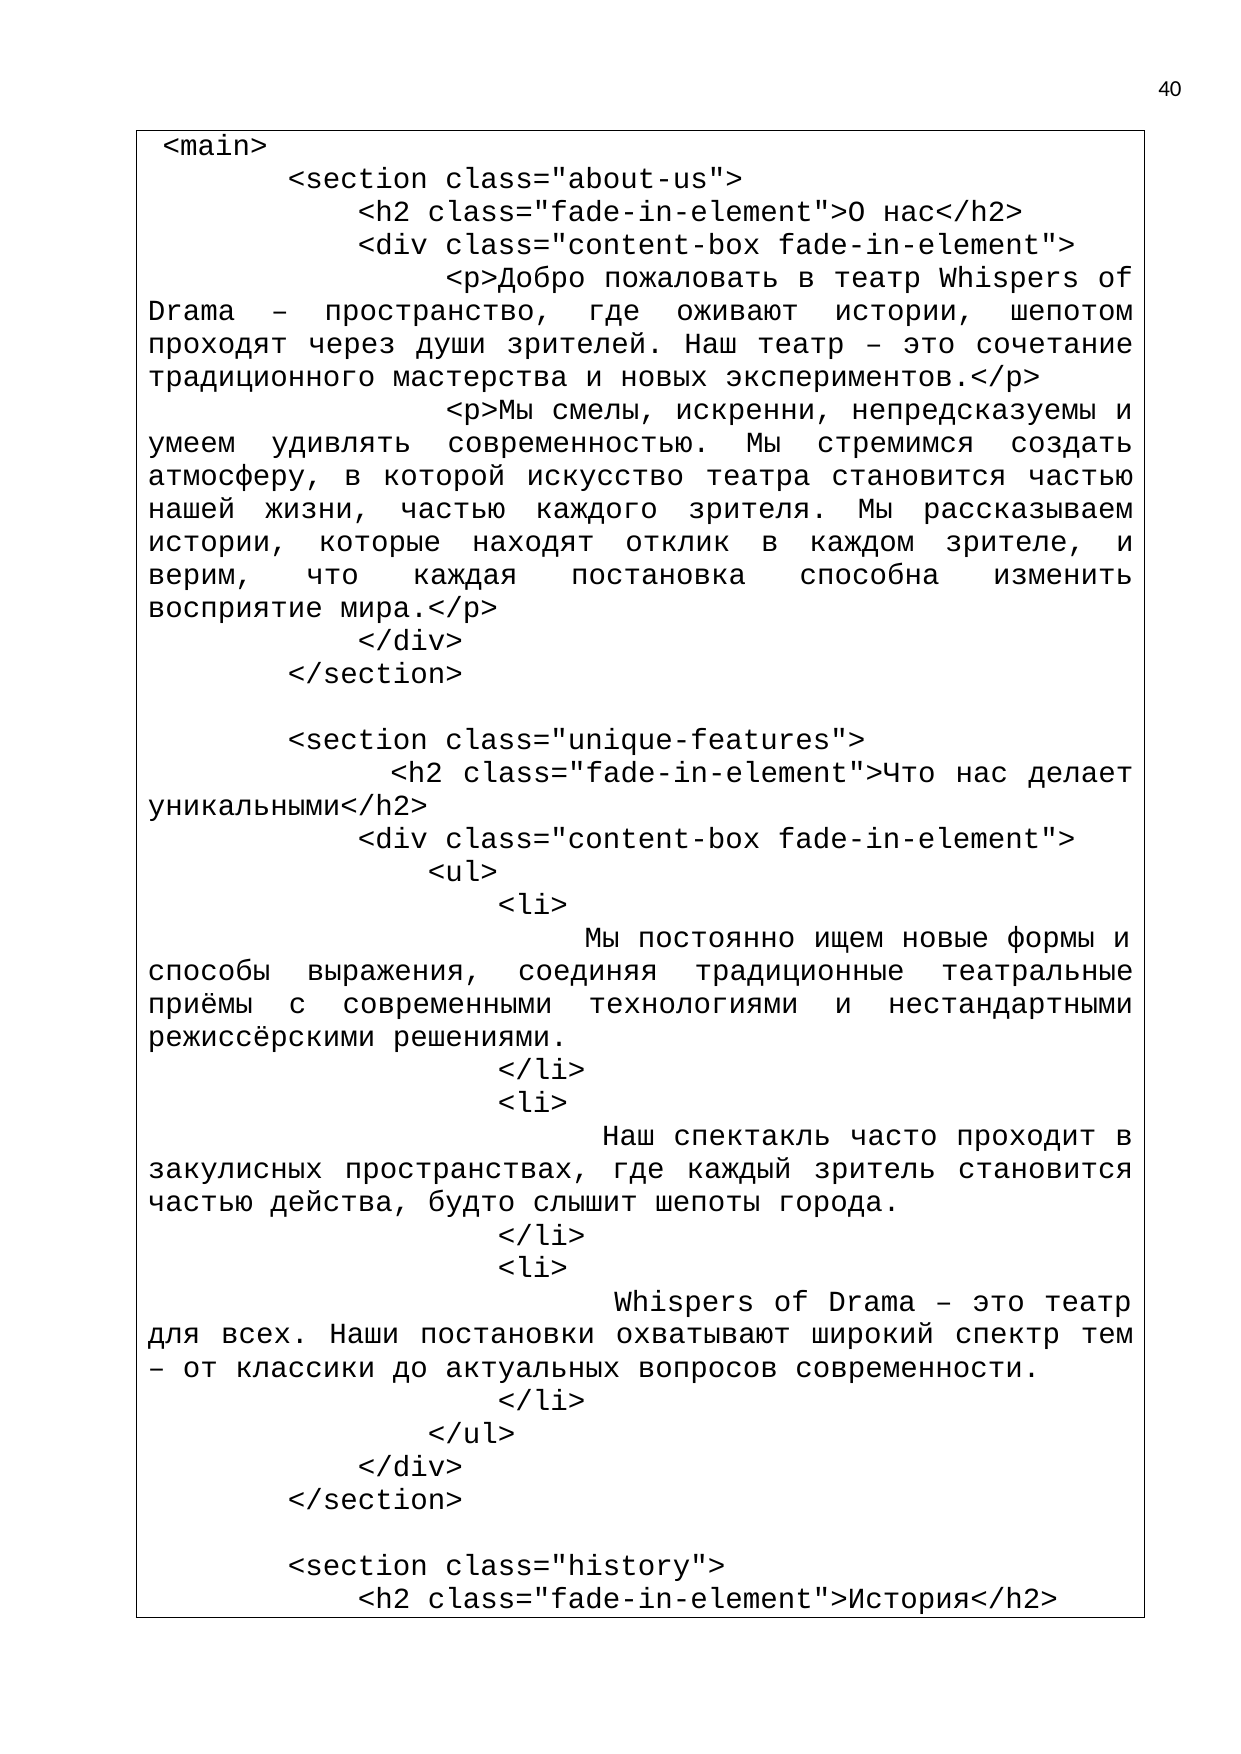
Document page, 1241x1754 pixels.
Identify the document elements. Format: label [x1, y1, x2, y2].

table_header [137, 131, 1144, 1617]
